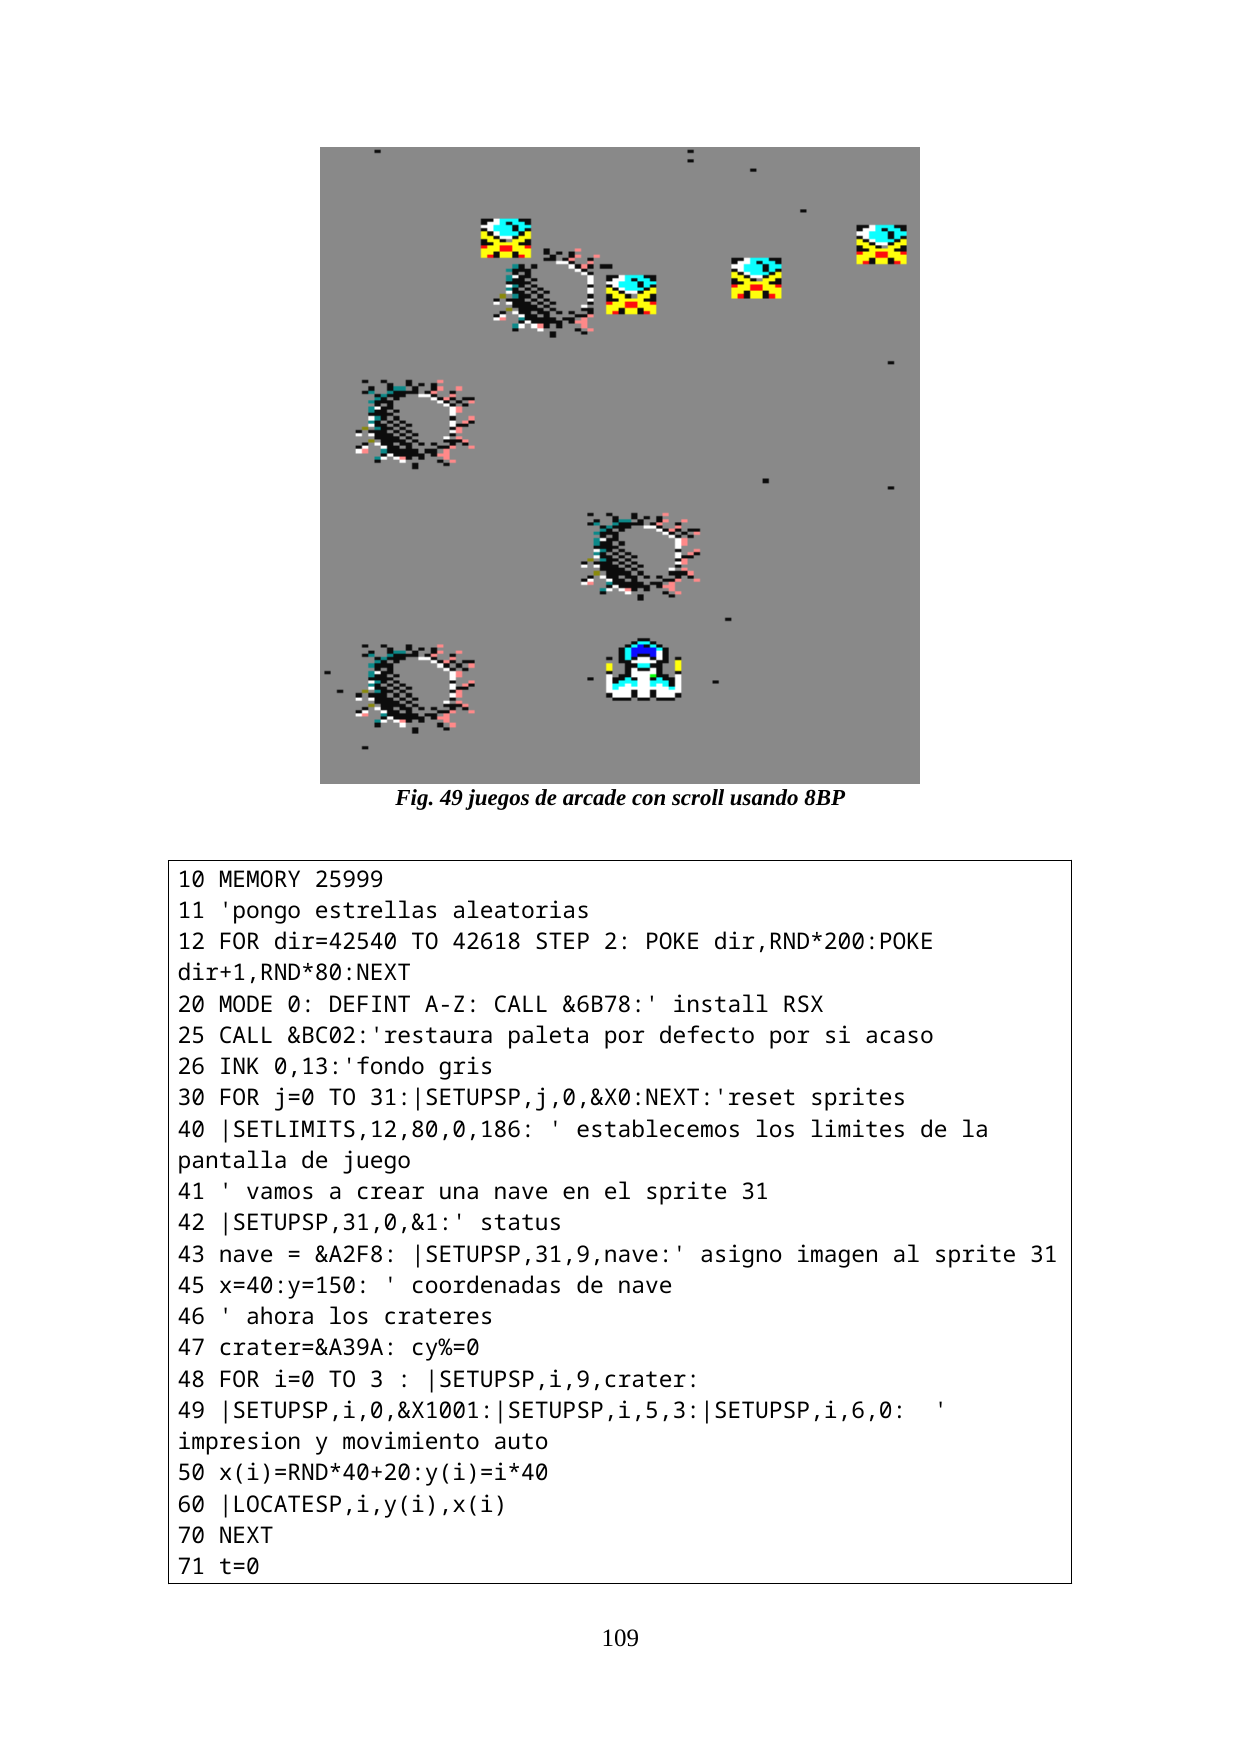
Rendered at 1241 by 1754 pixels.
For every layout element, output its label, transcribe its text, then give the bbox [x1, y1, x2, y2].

text 10 MEMORY 25999 [169, 861, 1071, 894]
text 70 NEXT [177, 1519, 1063, 1547]
text 20 MODE 0: DEFINT A-Z: CALL &6B78:' install RSX [177, 988, 1063, 1019]
text 48 FOR i=0 TO 3 : |SETUPSP,i,9,crater: [177, 1363, 1063, 1394]
text 49 |SETUPSP,i,0,&X1001:|SETUPSP,i,5,3:|SETUPSP,i,6,0: ' impresion y movimiento auto [177, 1394, 1063, 1456]
text 26 INK 0,13:'fondo gris [177, 1050, 1063, 1081]
text 41 ' vamos a crear una nave en el sprite 31 [177, 1175, 1063, 1206]
text 71 t=0 [169, 1547, 1071, 1583]
text 60 |LOCATESP,i,y(i),x(i) [177, 1488, 1063, 1519]
text 25 CALL &BC02:'restaura paleta por defecto por si acaso [177, 1019, 1063, 1050]
text 40 |SETLIMITS,12,80,0,186: ' establecemos los limites de la pantalla de juego [177, 1113, 1063, 1175]
text 50 x(i)=RND*40+20:y(i)=i*40 [177, 1456, 1063, 1488]
text 45 x=40:y=150: ' coordenadas de nave [177, 1269, 1063, 1300]
text 42 |SETUPSP,31,0,&1:' status [177, 1206, 1063, 1238]
text 30 FOR j=0 TO 31:|SETUPSP,j,0,&X0:NEXT:'reset sprites [177, 1081, 1063, 1113]
text 11 'pongo estrellas aleatorias [177, 894, 1063, 925]
text 12 FOR dir=42540 TO 42618 STEP 2: POKE dir,RND*200:POKE dir+1,RND*80:NEXT [177, 925, 1063, 988]
text Fig. 49 juegos de arcade con scroll usando 8BP [177, 783, 1063, 810]
text 47 crater=&A39A: cy%=0 [177, 1331, 1063, 1363]
text 43 nave = &A2F8: |SETUPSP,31,9,nave:' asigno imagen al sprite 31 [177, 1238, 1063, 1269]
picture [320, 147, 920, 784]
text 46 ' ahora los crateres [177, 1300, 1063, 1331]
